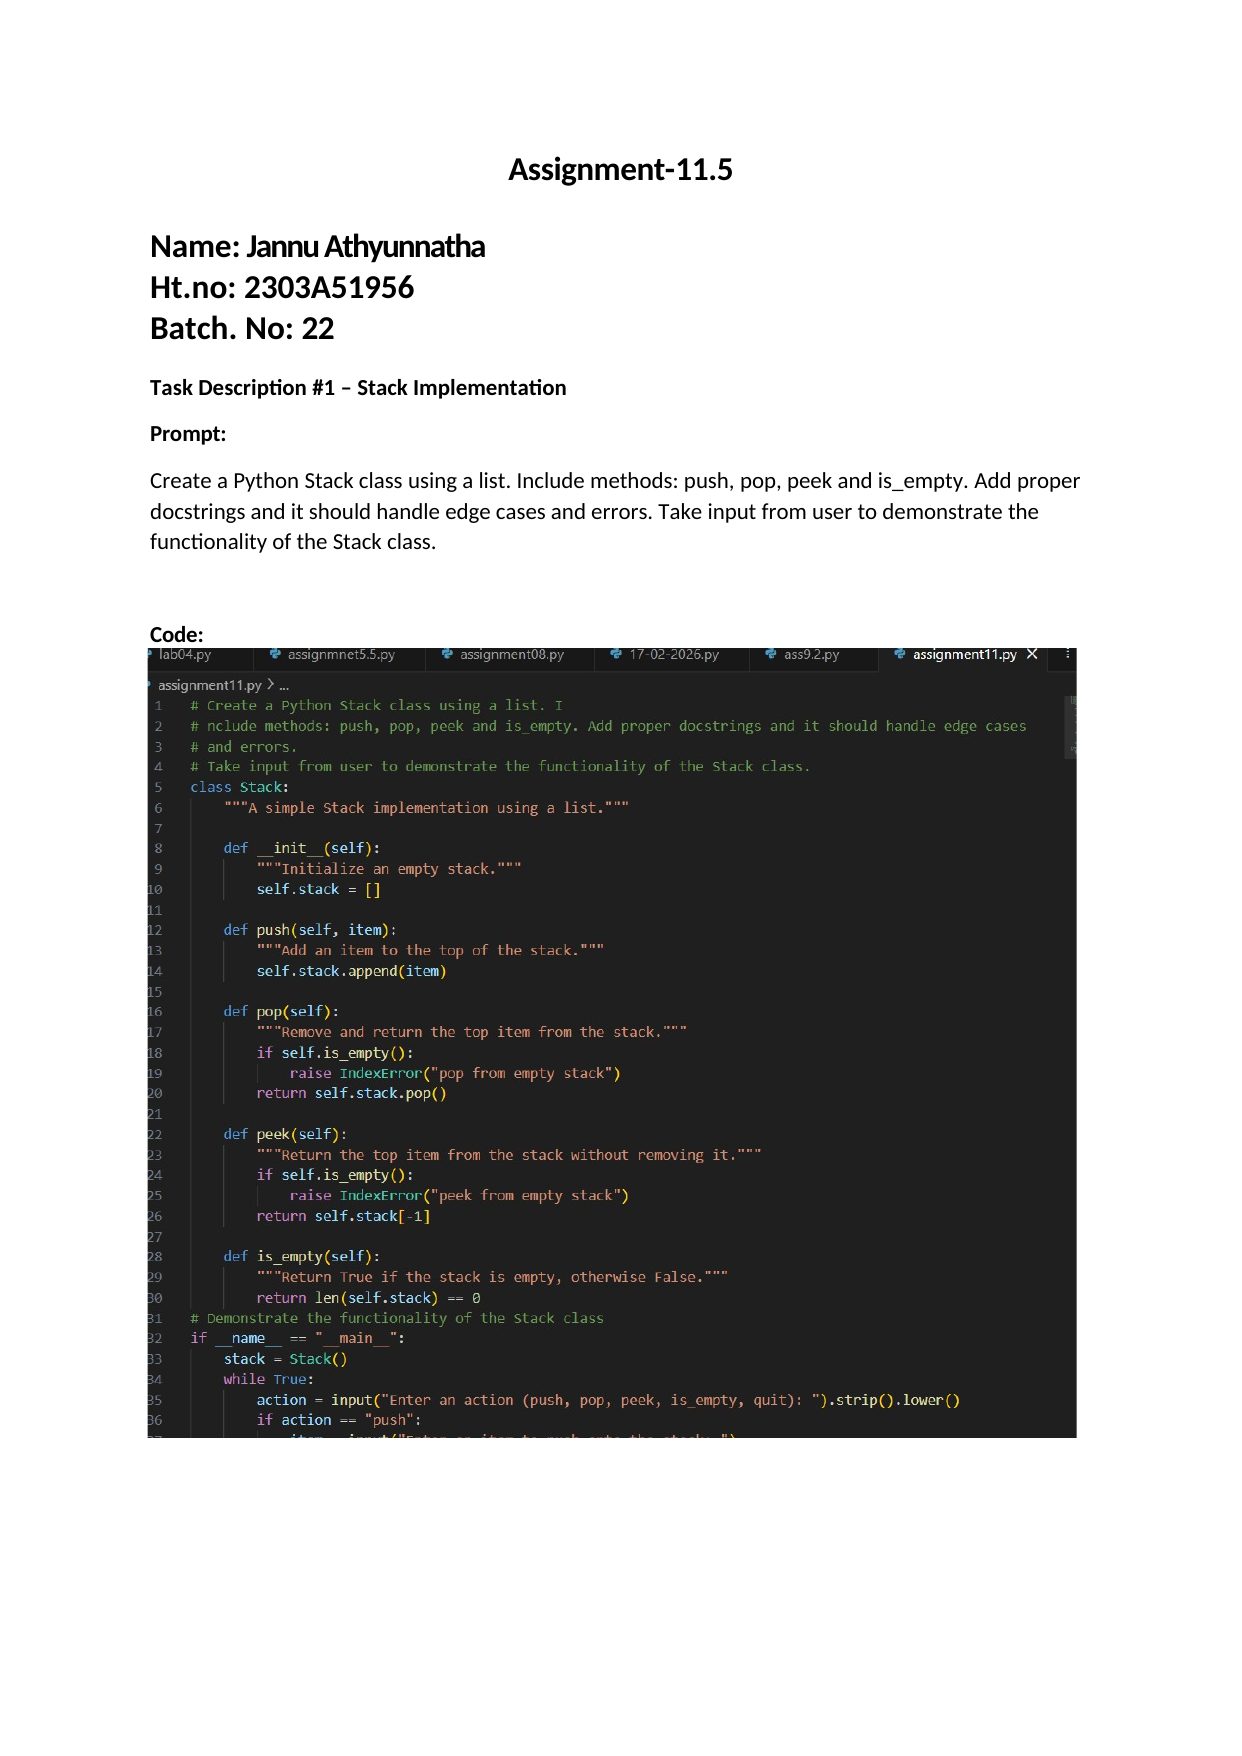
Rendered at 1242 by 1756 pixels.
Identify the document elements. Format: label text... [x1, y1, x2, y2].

text Assignment-11.5 [133, 148, 1109, 188]
text Code: [150, 620, 1109, 648]
text Ht.no: 2303A51956 [150, 266, 1109, 307]
text Task Description #1 – Stack Implementation Prompt: [150, 373, 634, 448]
text Create a Python Stack class using a list. Include methods: push, pop, peek and is_empty. Add proper docstrings and it should handle edge cases and errors. Take input from user to demonstrate the functionality of the Stack class. [150, 467, 1109, 555]
text Batch. No: 22 [150, 307, 1109, 348]
picture [147, 648, 1077, 1438]
text Name: Jannu Athyunnatha [150, 225, 1109, 266]
